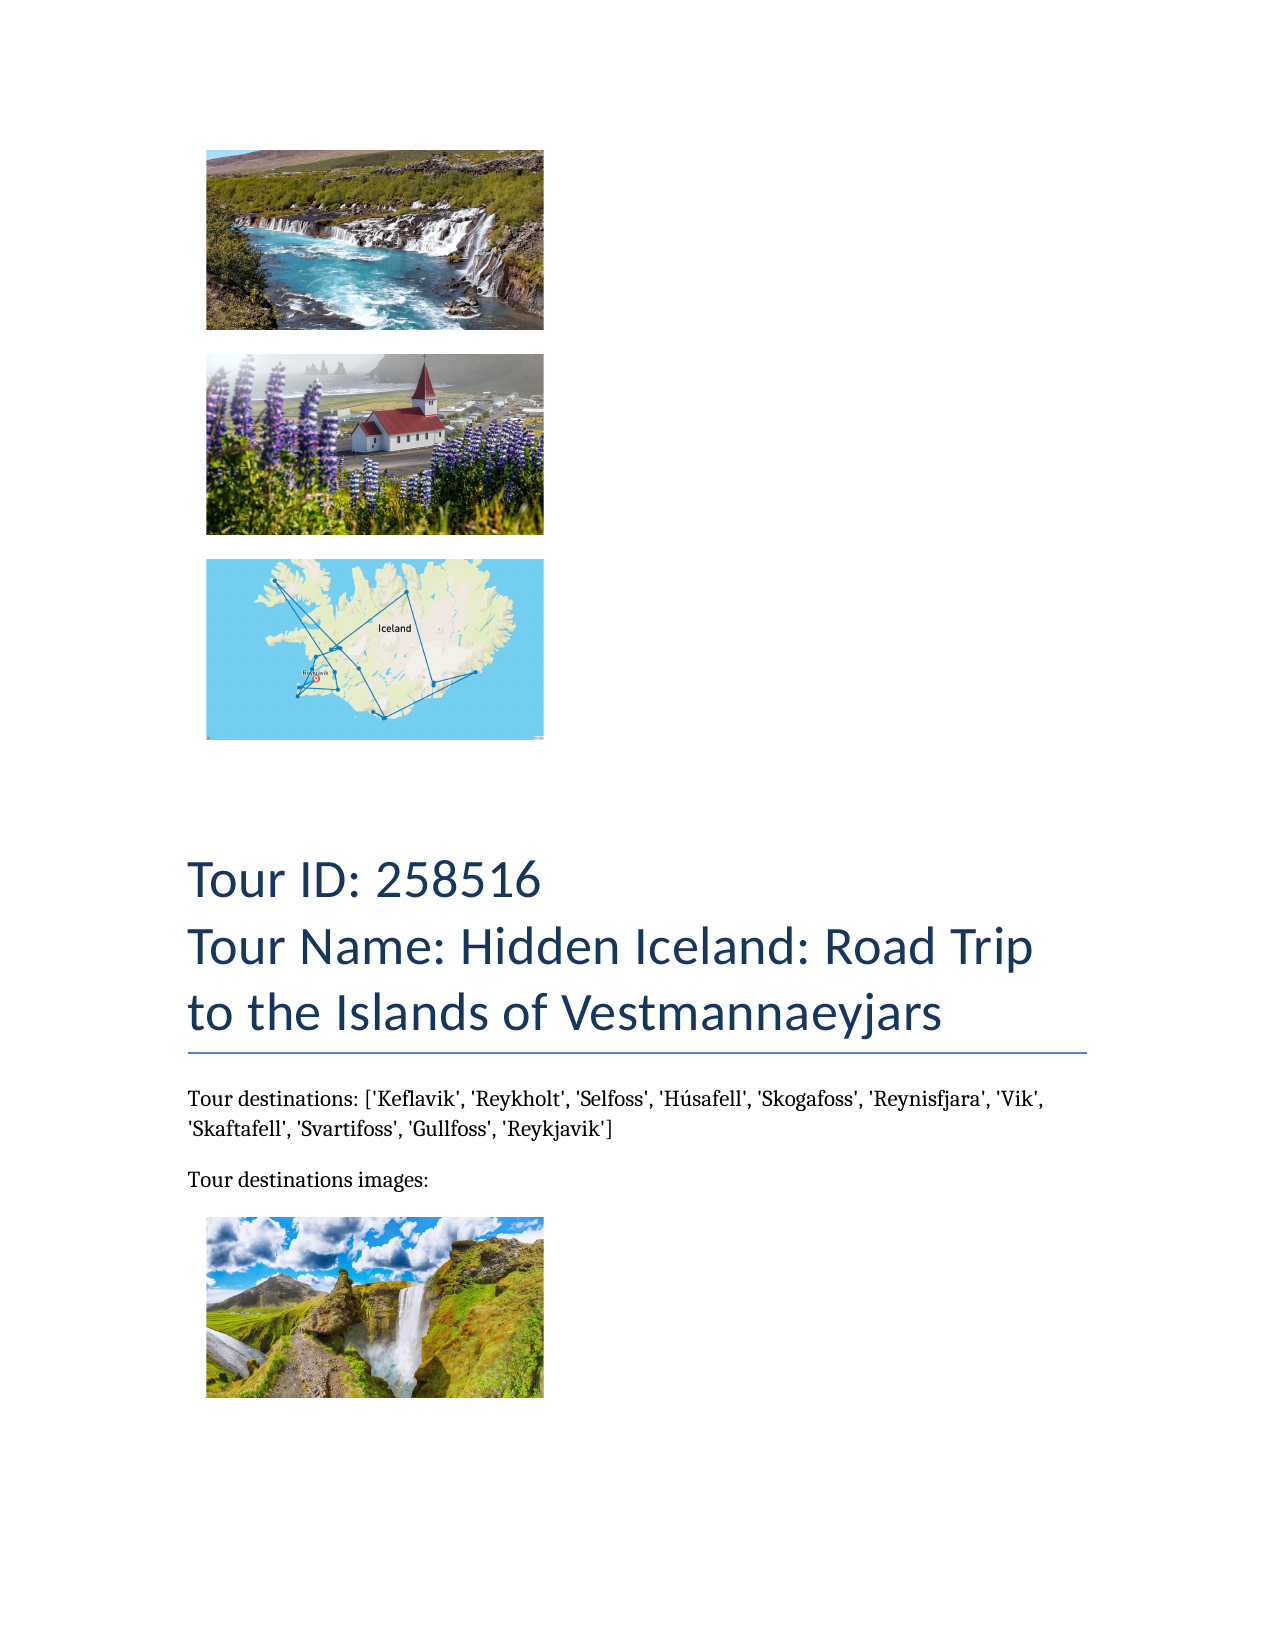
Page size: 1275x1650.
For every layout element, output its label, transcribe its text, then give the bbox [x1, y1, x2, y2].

picture [206, 354, 544, 535]
text Tour destinations images: [187, 1167, 1087, 1193]
title Tour ID: 258516 Tour Name: Hidden Iceland: Road Trip to the Islands of Vestmannaeyjars [187, 845, 1087, 1054]
picture [206, 1217, 544, 1398]
text Tour destinations: ['Keflavik', 'Reykholt', 'Selfoss', 'Húsafell', 'Skogafoss', 'Reynisfjara', 'Vik', 'Skaftafell', 'Svartifoss', 'Gullfoss', 'Reykjavik'] [187, 1085, 1087, 1142]
picture [206, 559, 544, 740]
picture [206, 150, 544, 330]
